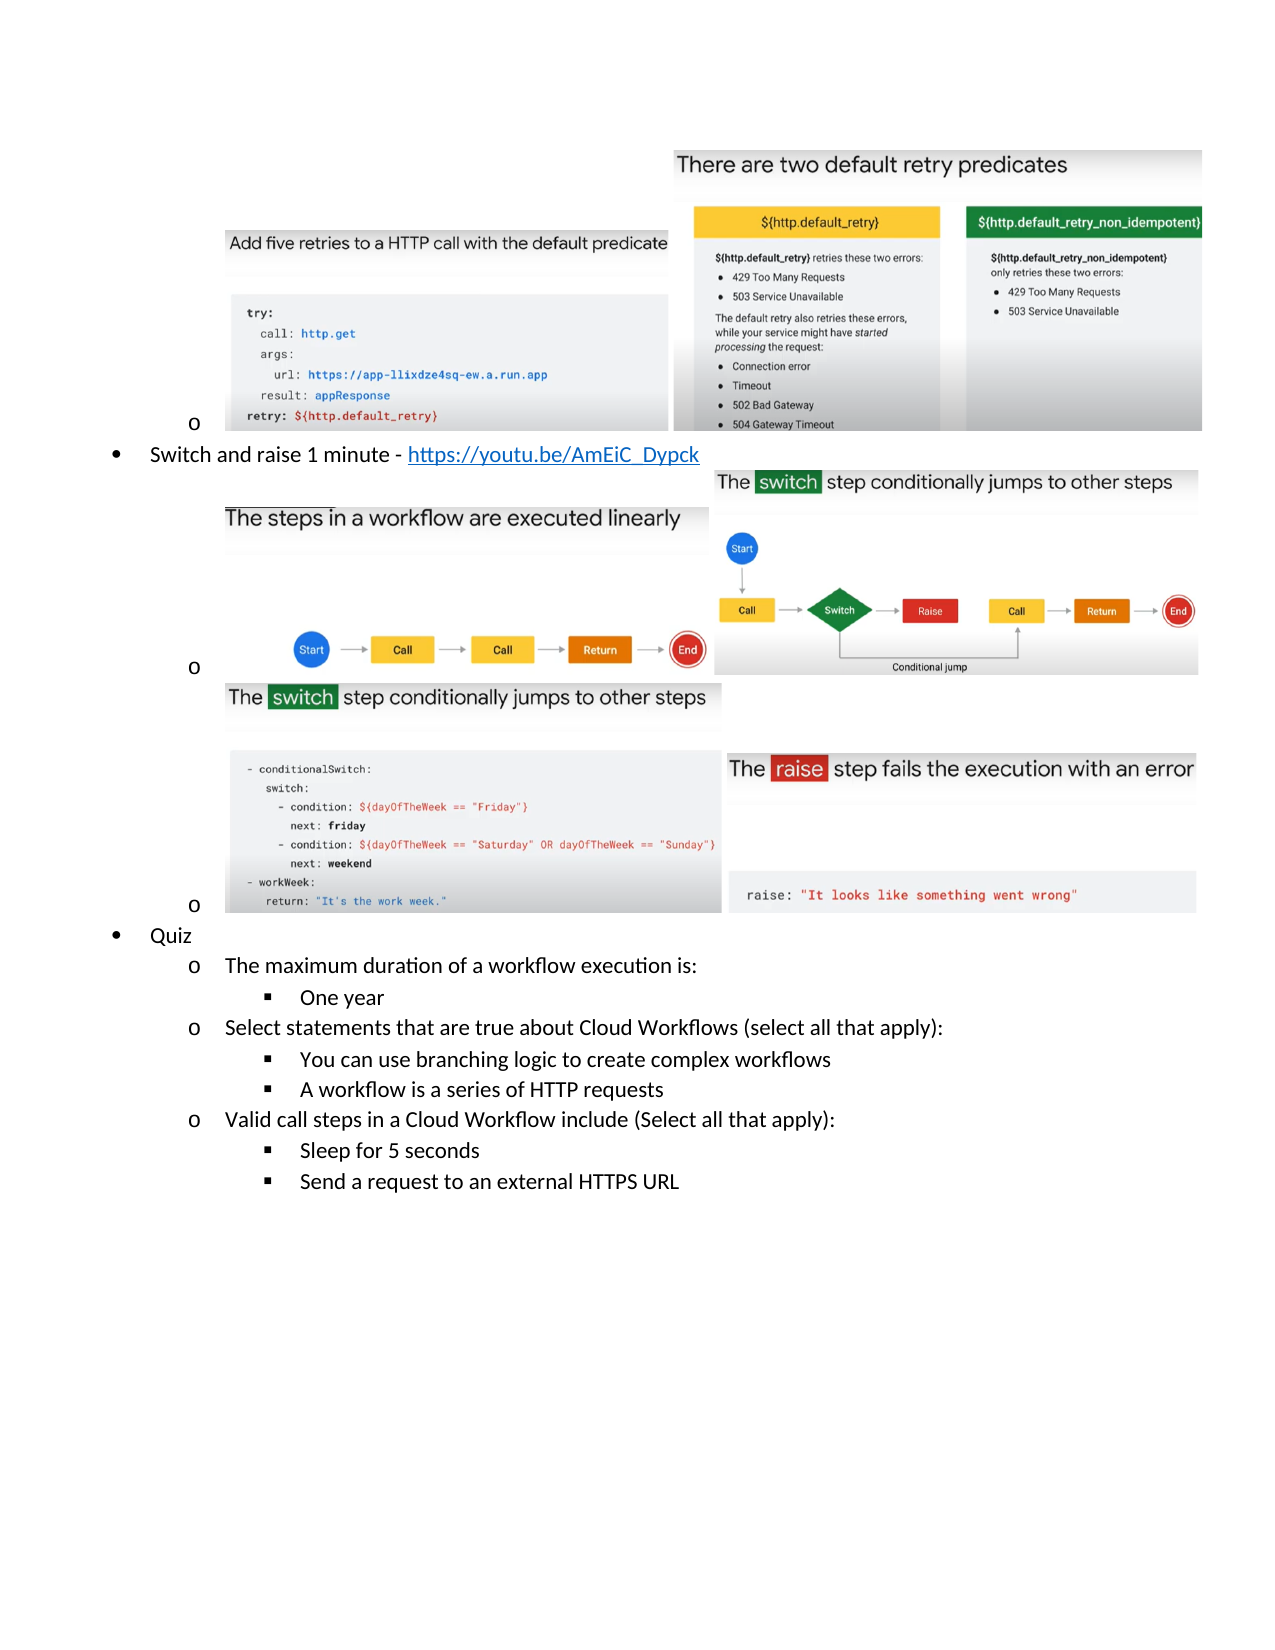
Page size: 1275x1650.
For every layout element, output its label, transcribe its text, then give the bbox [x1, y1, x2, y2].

picture [714, 470, 1199, 675]
picture [727, 753, 1197, 913]
list You can use branching logic to create complex workflows [262, 1045, 1209, 1073]
picture [225, 507, 709, 675]
picture [225, 683, 722, 913]
picture [673, 150, 1203, 431]
list Send a request to an external HTTPS URL [262, 1167, 1209, 1195]
picture [225, 230, 669, 431]
list Sleep for 5 seconds [262, 1137, 1209, 1164]
list Valid call steps in a Cloud Workflow include (Select all that apply): [187, 1105, 1209, 1134]
list One year [262, 983, 1209, 1011]
list A workflow is a series of HTTP requests [262, 1075, 1209, 1103]
list Quiz [112, 921, 1209, 949]
list Switch and raise 1 minute - https://youtu.be/AmEiC_Dypck [112, 440, 1209, 468]
list The maximum duration of a workflow execution is: [187, 952, 1209, 981]
list Select statements that are true about Cloud Workflows (select all that apply): [187, 1013, 1209, 1042]
